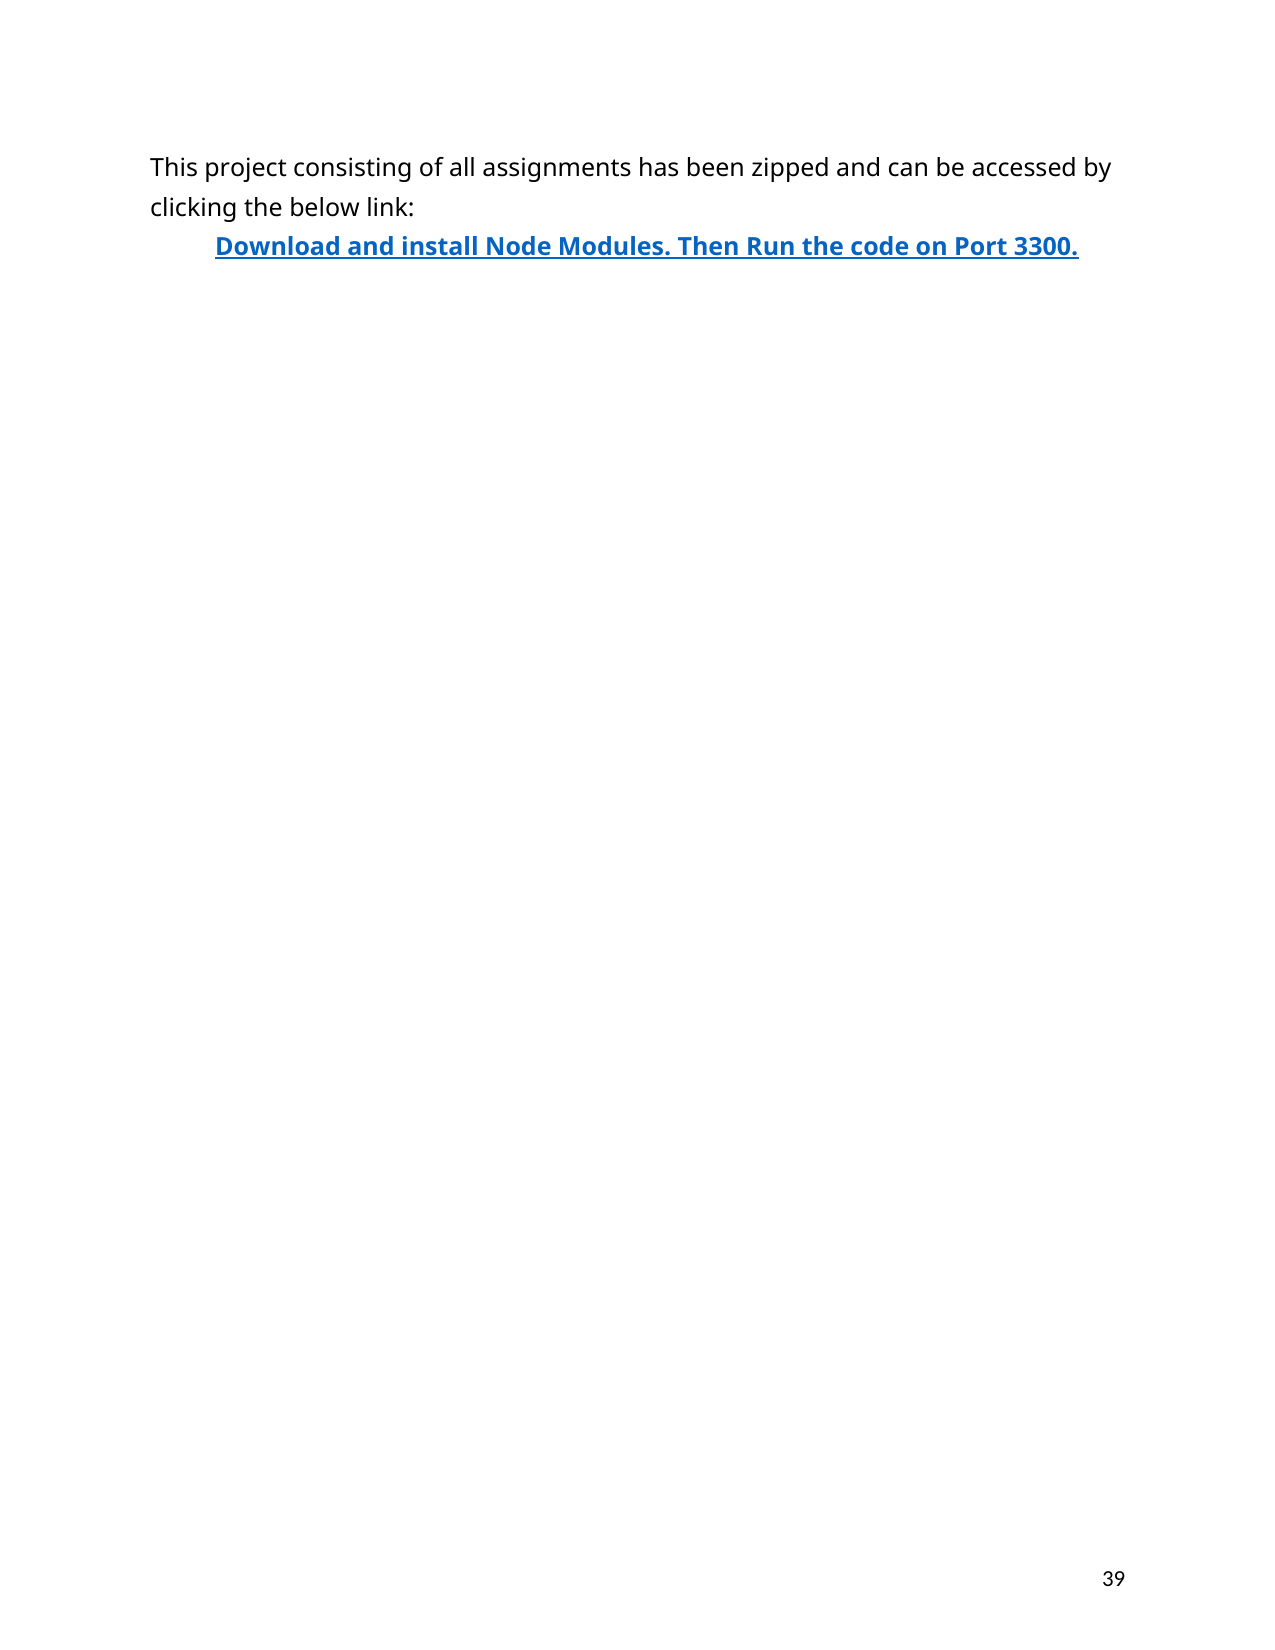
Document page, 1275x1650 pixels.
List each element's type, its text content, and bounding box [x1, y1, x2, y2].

text This project consisting of all assignments has been zipped and can be accessed by clicking the below link: Download and install Node Modules. Then Run the code on Port 3300. [150, 150, 1125, 262]
